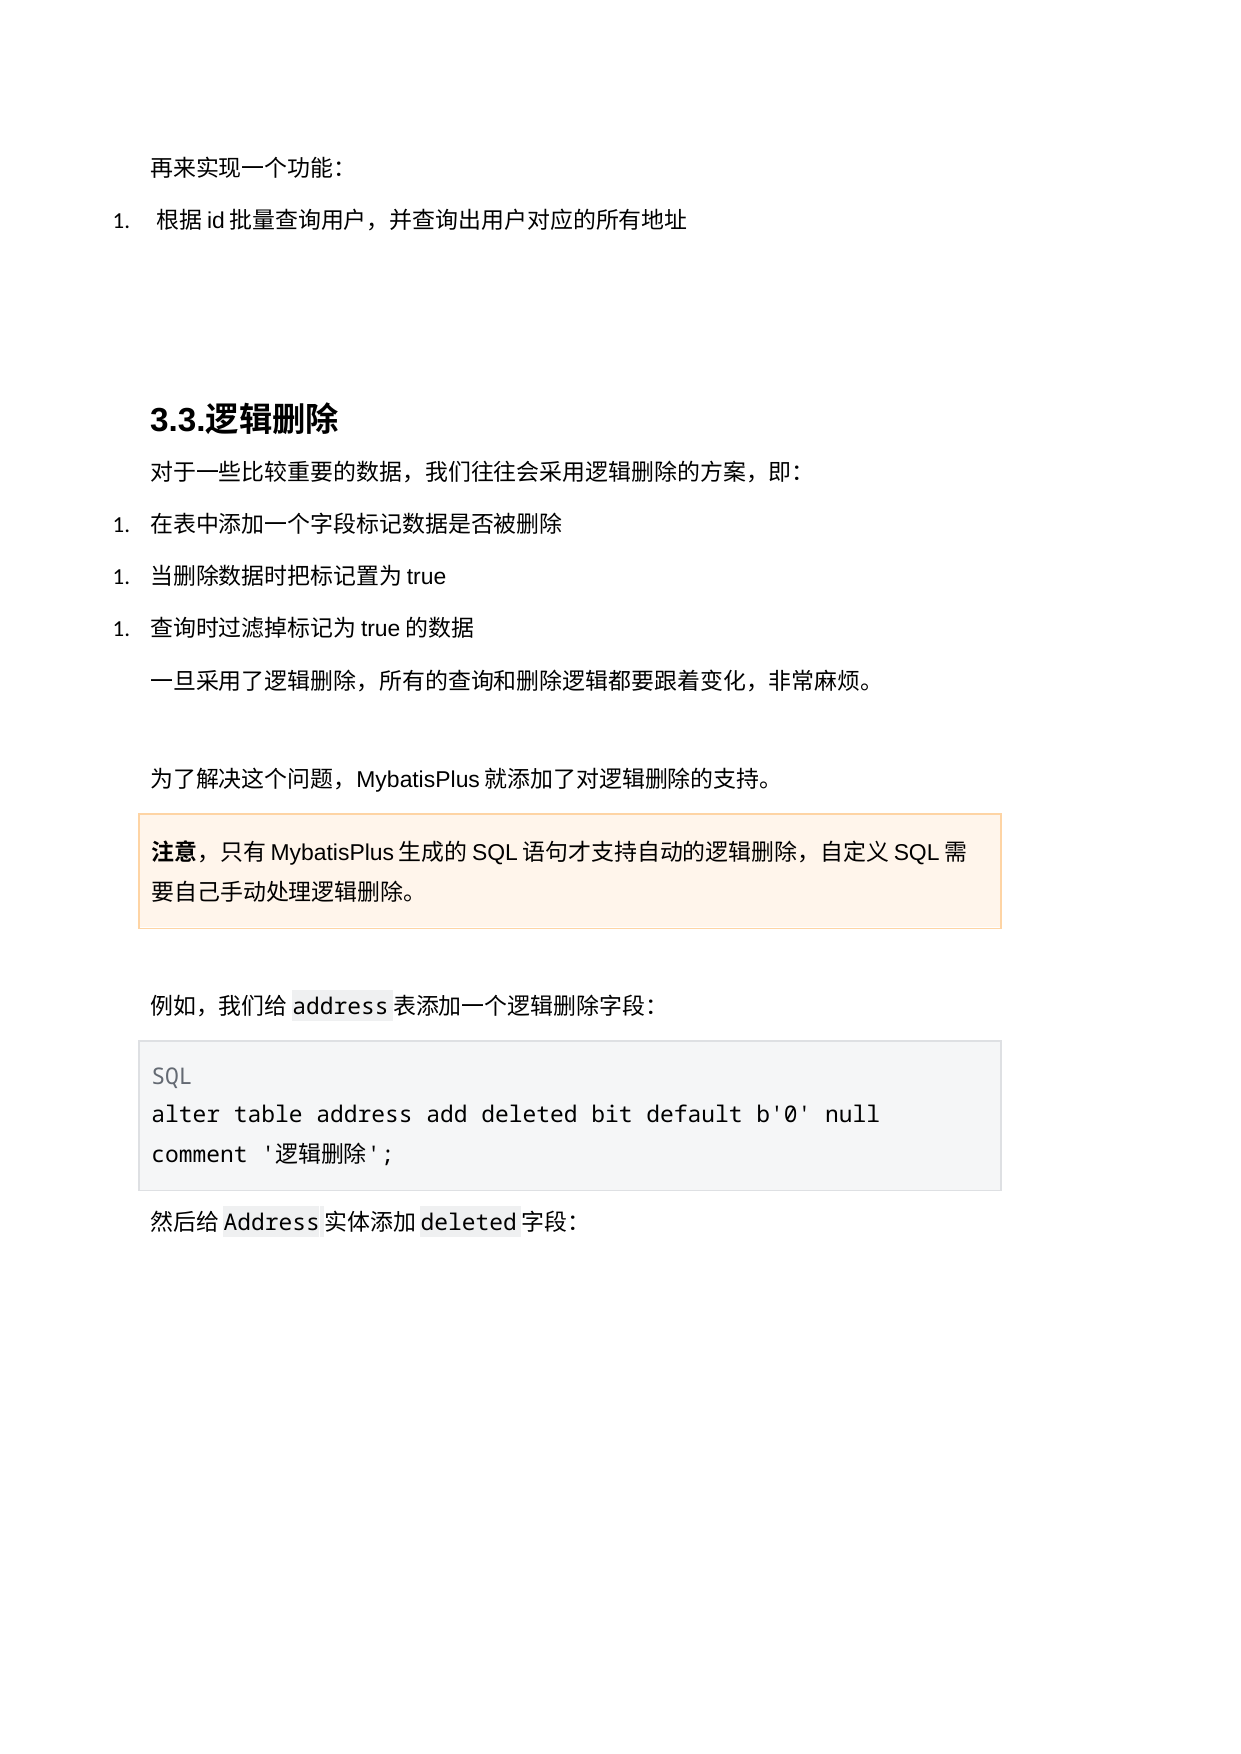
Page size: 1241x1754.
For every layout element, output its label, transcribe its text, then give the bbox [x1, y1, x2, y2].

text 对于一些比较重要的数据，我们往往会采用逻辑删除的方案，即： [150, 453, 1090, 487]
list 在表中添加一个字段标记数据是否被删除 [112, 506, 1090, 539]
table_header SQL alter table address add deleted bit default b'0' null comment '逻辑删除'; [140, 1042, 1000, 1190]
text 一旦采用了逻辑删除，所有的查询和删除逻辑都要跟着变化，非常麻烦。 [150, 663, 1090, 696]
list 当删除数据时把标记置为true [112, 558, 1090, 591]
text 例如，我们给address表添加一个逻辑删除字段： [150, 987, 1090, 1021]
text 为了解决这个问题，MybatisPlus就添加了对逻辑删除的支持。 [150, 761, 1090, 794]
list 查询时过滤掉标记为true的数据 [112, 610, 1090, 643]
text 再来实现一个功能： [150, 150, 1090, 183]
text 然后给Address实体添加deleted字段： [150, 1204, 1090, 1237]
list 根据id批量查询用户，并查询出用户对应的所有地址 [112, 202, 1090, 236]
table_header 注意，只有MybatisPlus生成的SQL语句才支持自动的逻辑删除，自定义SQL需要自己手动处理逻辑删除。 [140, 815, 1000, 927]
